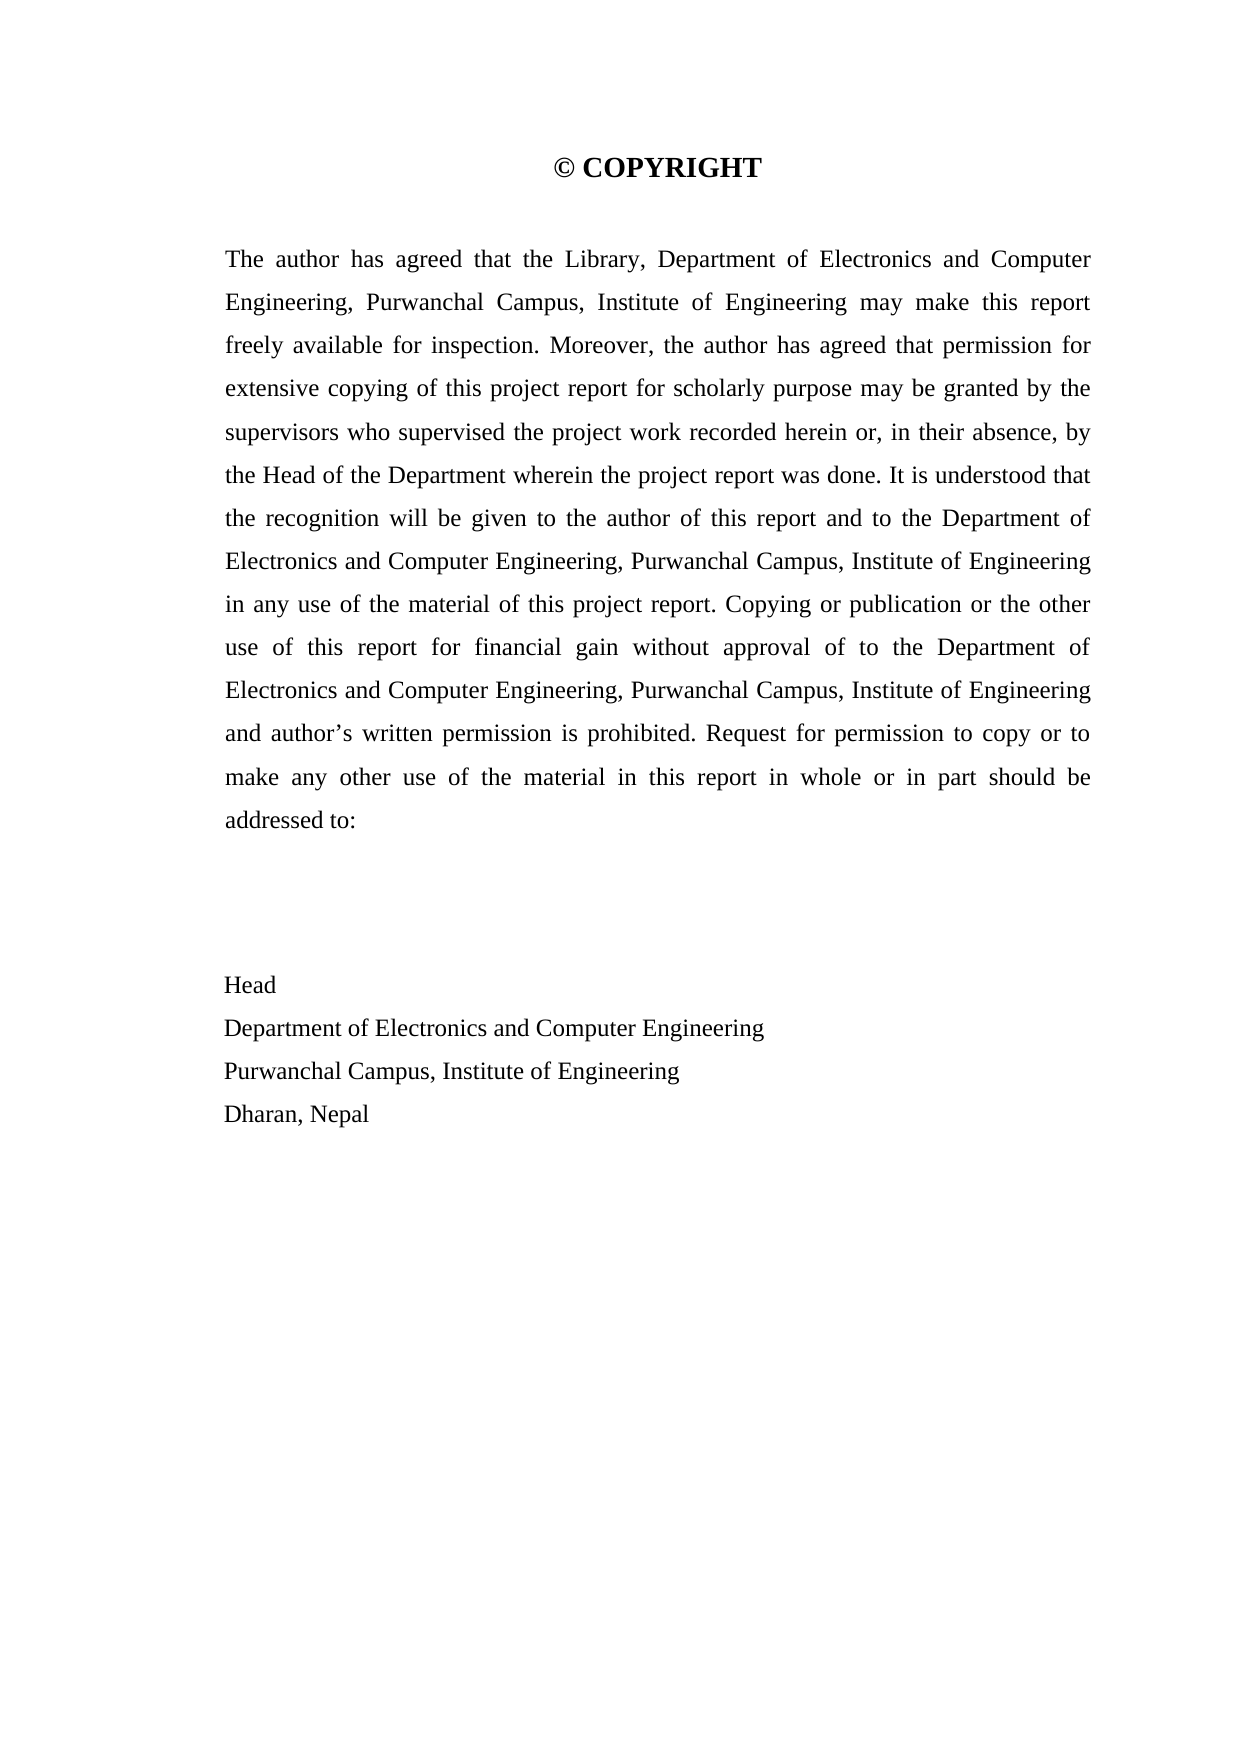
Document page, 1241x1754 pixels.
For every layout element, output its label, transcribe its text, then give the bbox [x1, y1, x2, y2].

text The author has agreed that the Library, Department of Electronics and Computer Engineering, Purwanchal Campus, Institute of Engineering may make this report freely available for inspection. Moreover, the author has agreed that permission for extensive copying of this project report for scholarly purpose may be granted by the supervisors who supervised the project work recorded herein or, in their absence, by the Head of the Department wherein the project report was done. It is understood that the recognition will be given to the author of this report and to the Department of Electronics and Computer Engineering, Purwanchal Campus, Institute of Engineering in any use of the material of this project report. Copying or publication or the other use of this report for financial gain without approval of to the Department of Electronics and Computer Engineering, Purwanchal Campus, Institute of Engineering and author’s written permission is prohibited. Request for permission to copy or to make any other use of the material in this report in whole or in part should be addressed to: [225, 244, 1092, 833]
text Department of Electronics and Computer Engineering [223, 1013, 1090, 1042]
text Purwanchal Campus, Institute of Engineering [223, 1056, 1090, 1085]
subtitle © COPYRIGHT [225, 150, 1090, 183]
text Head [223, 970, 1090, 999]
text Dharan, Nepal [223, 1099, 1090, 1128]
